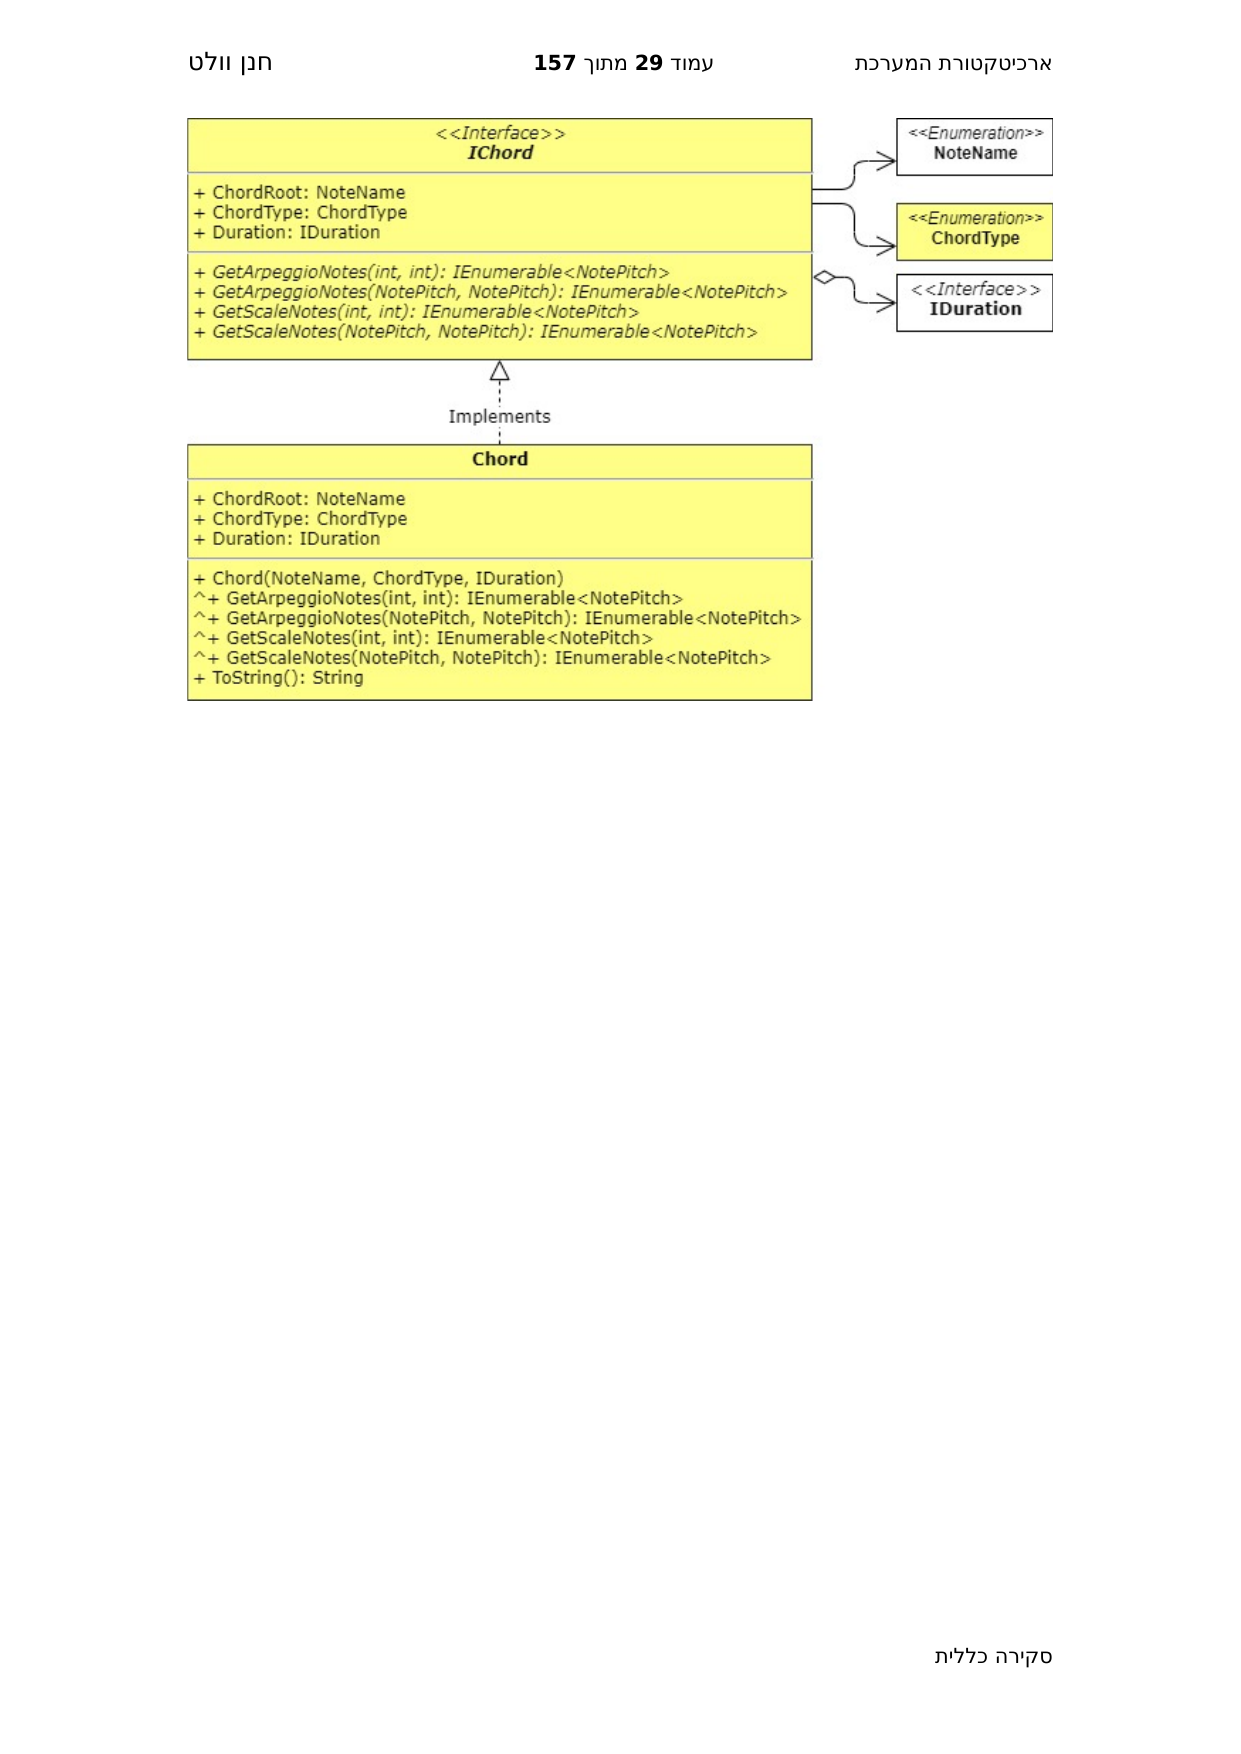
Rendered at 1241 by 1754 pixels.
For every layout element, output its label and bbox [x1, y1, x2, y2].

picture [187, 118, 1053, 701]
